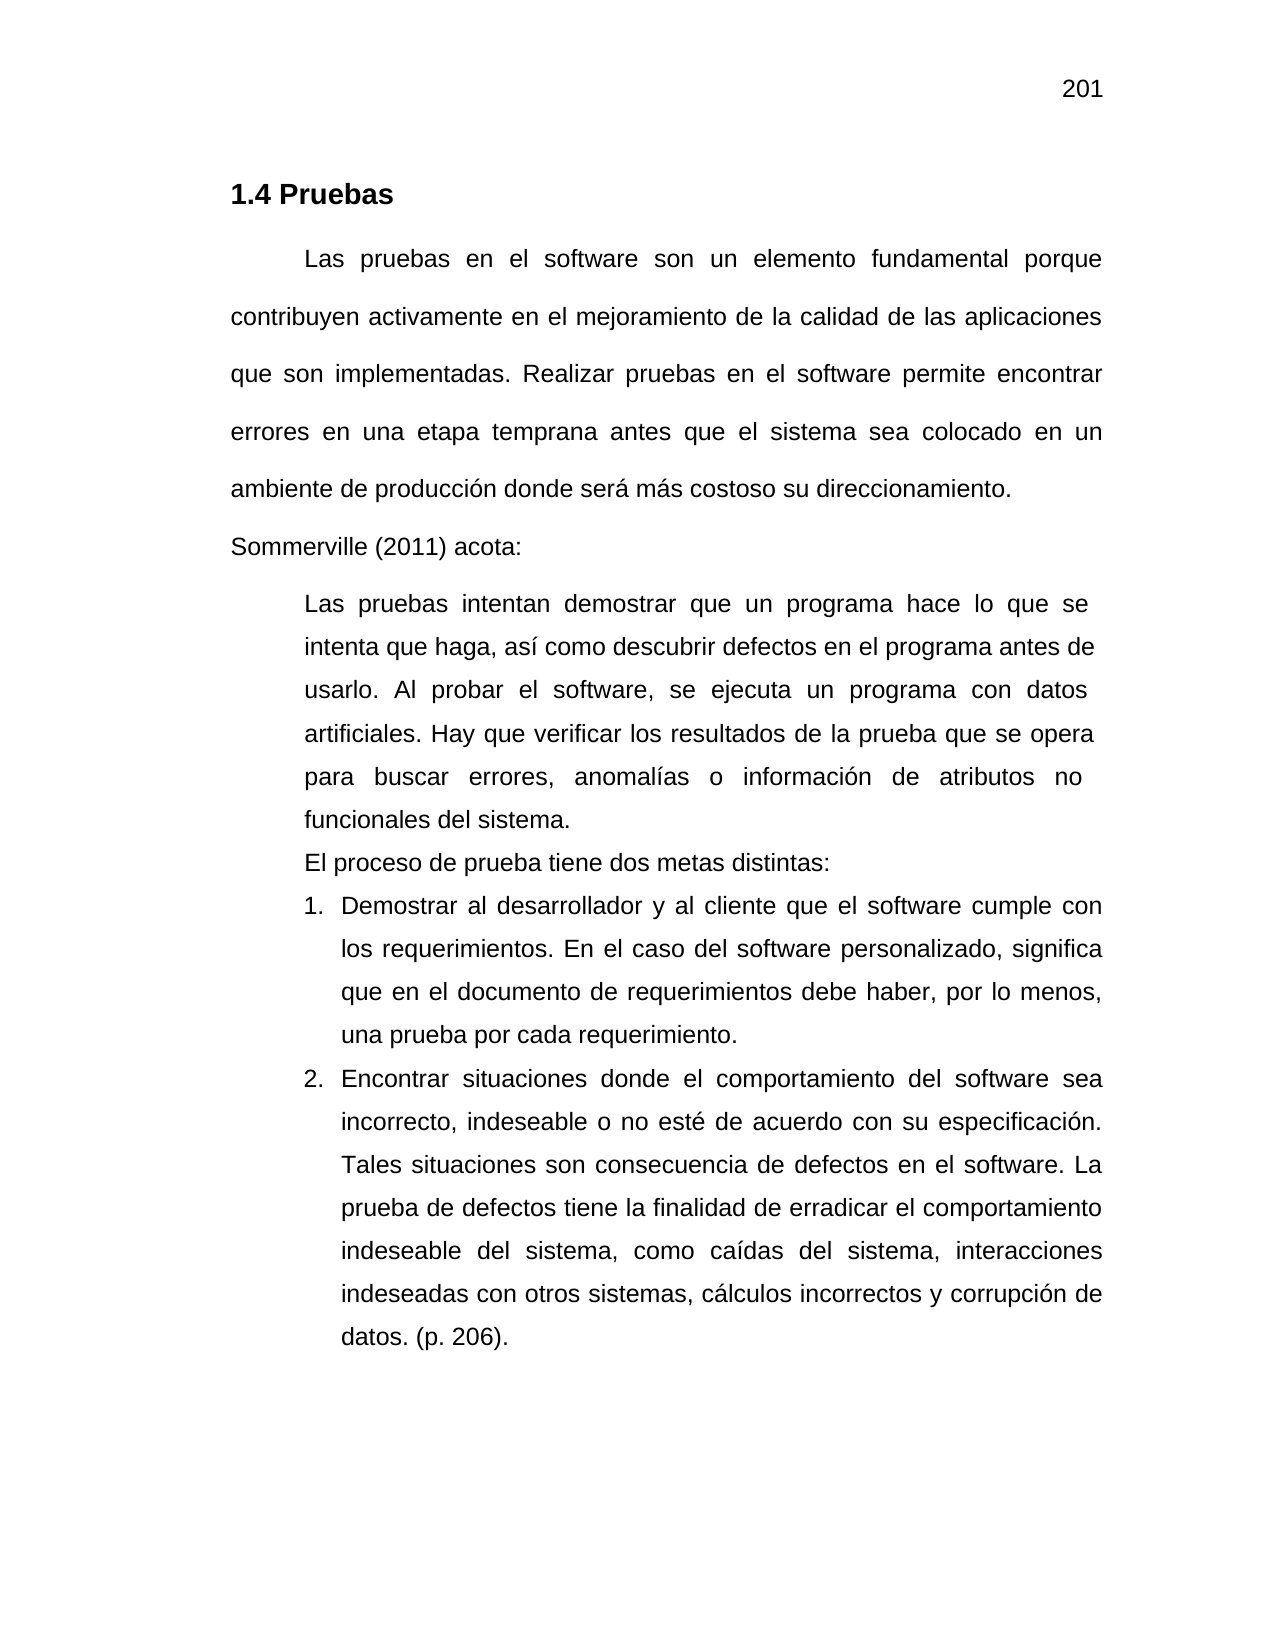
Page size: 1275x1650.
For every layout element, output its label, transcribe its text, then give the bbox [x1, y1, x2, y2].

text Las pruebas en el software son un elemento fundamental porque contribuyen activamente en el mejoramiento de la calidad de las aplicaciones que son implementadas. Realizar pruebas en el software permite encontrar errores en una etapa temprana antes que el sistema sea colocado en un ambiente de producción donde será más costoso su direccionamiento. [230, 244, 1104, 503]
text Las pruebas intentan demostrar que un programa hace lo que se intenta que haga, así como descubrir defectos en el programa antes de usarlo. Al probar el software, se ejecuta un programa con datos artificiales. Hay que verificar los resultados de la prueba que se opera para buscar errores, anomalías o información de atributos no funcionales del sistema. [230, 589, 1104, 834]
list Encontrar situaciones donde el comportamiento del software sea incorrecto, indeseable o no esté de acuerdo con su especificación. Tales situaciones son consecuencia de defectos en el software. La prueba de defectos tiene la finalidad de erradicar el comportamiento indeseable del sistema, como caídas del sistema, interacciones indeseadas con otros sistemas, cálculos incorrectos y corrupción de datos. (p. 206). [303, 1064, 1104, 1351]
subtitle 1.4 Pruebas [230, 177, 1104, 211]
list Demostrar al desarrollador y al cliente que el software cumple con los requerimientos. En el caso del software personalizado, significa que en el documento de requerimientos debe haber, por lo menos, una prueba por cada requerimiento. [303, 891, 1104, 1049]
text El proceso de prueba tiene dos metas distintas: [230, 848, 1104, 877]
text Sommerville (2011) acota: [230, 532, 1104, 561]
